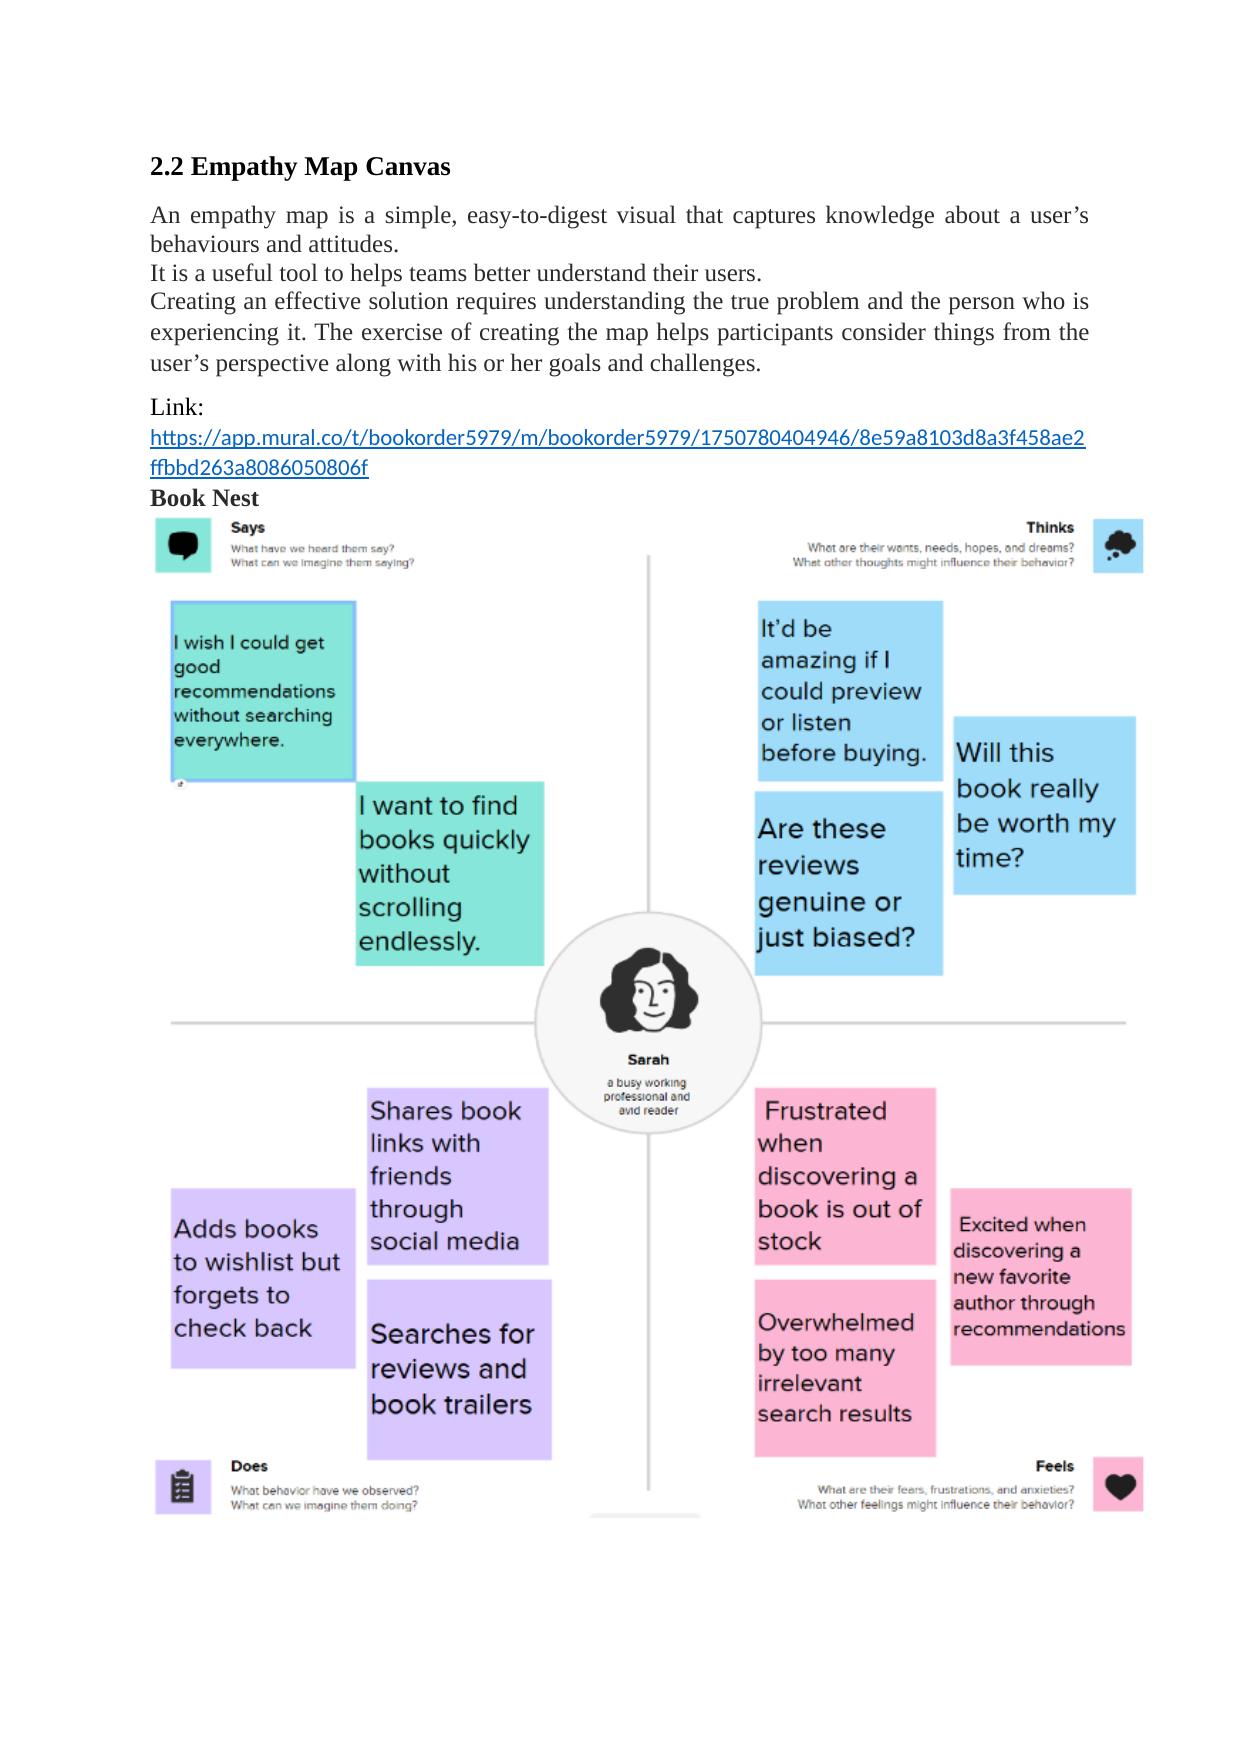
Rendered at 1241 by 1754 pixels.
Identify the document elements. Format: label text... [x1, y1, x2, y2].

text An empathy map is a simple, easy-to-digest visual that captures knowledge about a user’s behaviours and attitudes. [150, 200, 1090, 258]
text 2.2 Empathy Map Canvas [150, 150, 1090, 181]
text It is a useful tool to helps teams better understand their users. [150, 258, 1090, 286]
text Link: https://app.mural.co/t/bookorder5979/m/bookorder5979/1750780404946/8e59a8103d8a3f458ae2ffbbd263a8086050806f [150, 392, 1090, 481]
text Creating an effective solution requires understanding the true problem and the person who is experiencing it. The exercise of creating the map helps participants consider things from the user’s perspective along with his or her goals and challenges. [150, 286, 1090, 377]
text Book Nest [150, 483, 1090, 512]
picture [150, 514, 1144, 1518]
